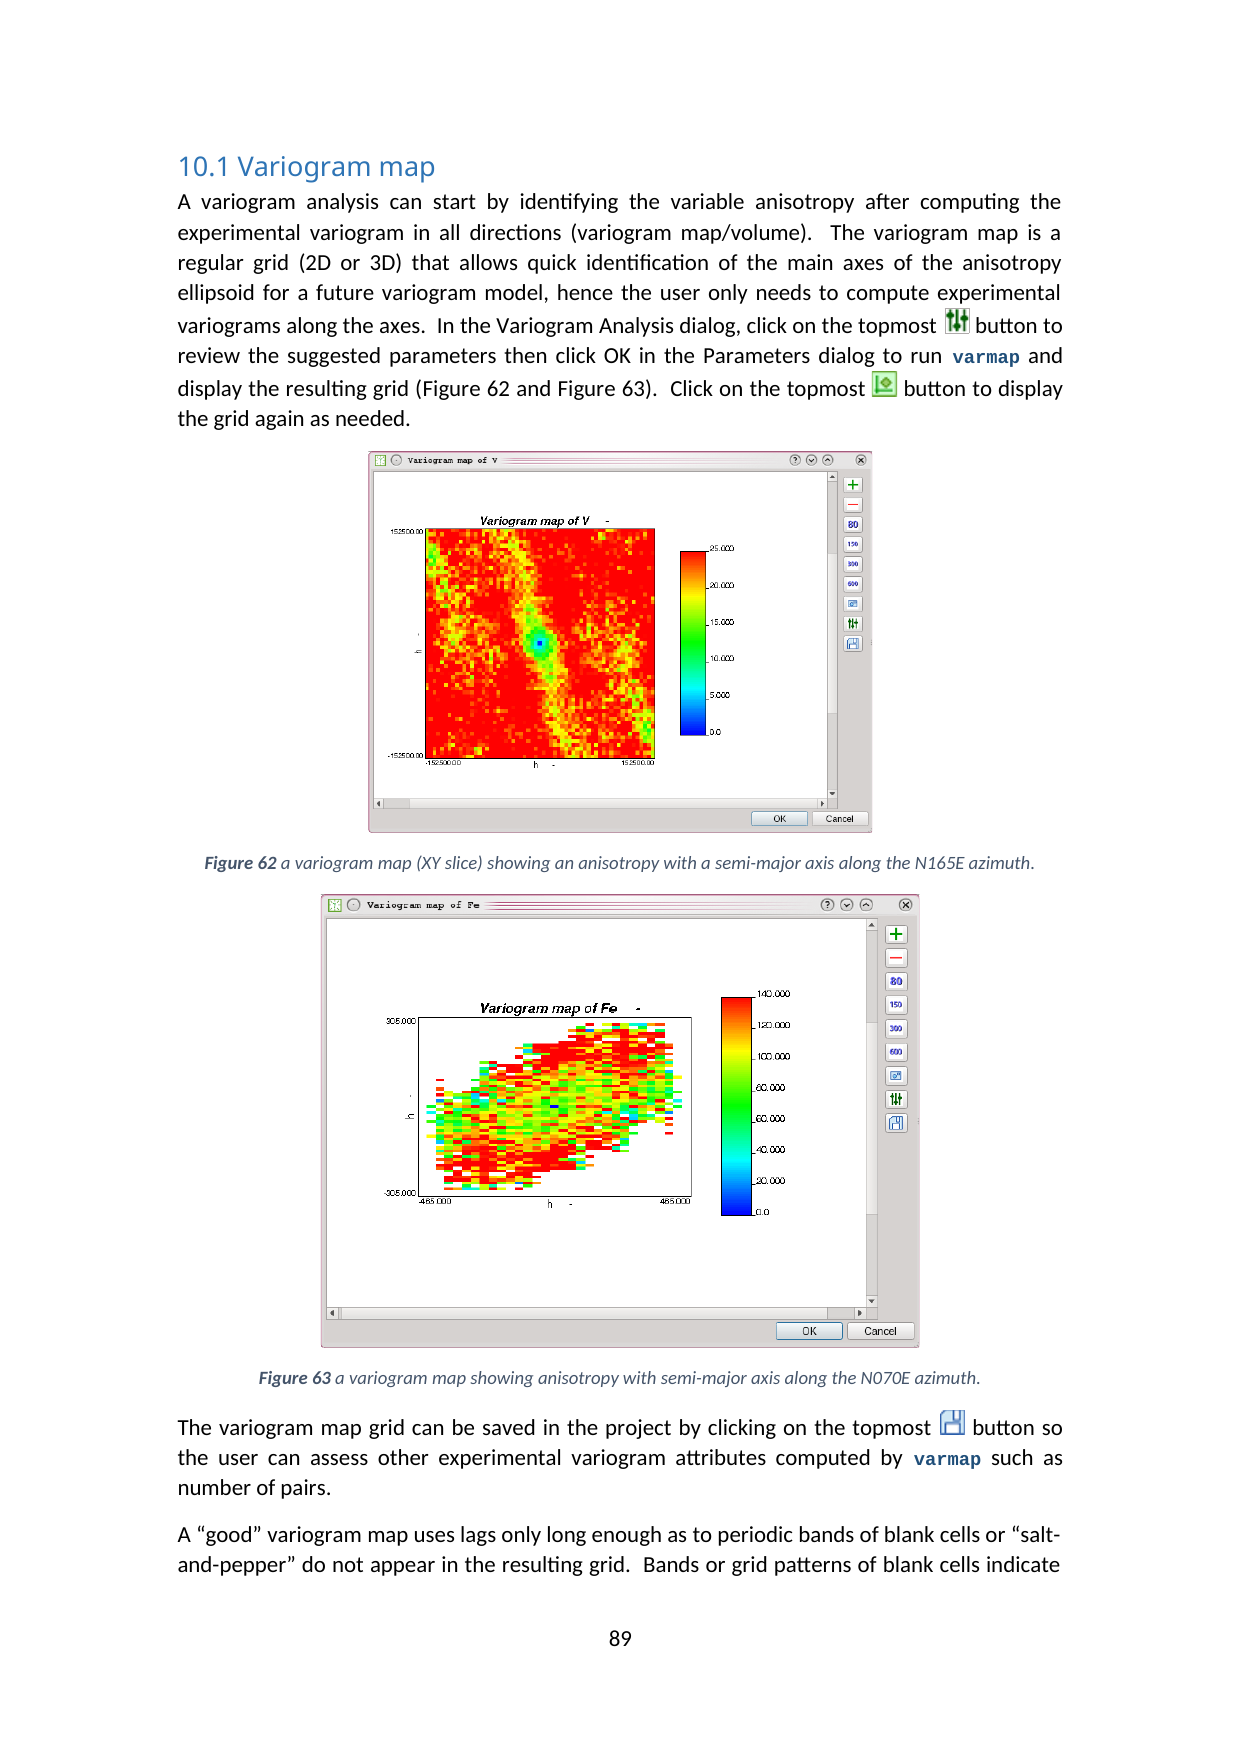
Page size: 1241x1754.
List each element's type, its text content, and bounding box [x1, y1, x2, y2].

picture [940, 1410, 965, 1435]
picture [320, 894, 920, 1348]
picture [871, 371, 898, 397]
text Figure 63 a variogram map showing anisotropy with semi-major axis along the N070E azimuth. [177, 1366, 1063, 1389]
picture [946, 309, 969, 333]
text A variogram analysis can start by identifying the variable anisotropy after computing the experimental variogram in all directions (variogram map/volume). The variogram map is a regular grid (2D or 3D) that allows quick identification of the main axes of the anisotropy ellipsoid for a future variogram model, hence the user only needs to compute experimental variograms along the axes. In the Variogram Analysis dialog, click on the topmost button to review the suggested parameters then click OK in the Parameters dialog to run varmap and display the resulting grid (Figure 60 and Figure 61). Click on the topmost button to display the grid again as needed. [177, 187, 1063, 432]
text The variogram map grid can be saved in the project by clicking on the topmost button so the user can assess other experimental variogram attributes computed by varmap such as number of pairs. [177, 1410, 1063, 1501]
subtitle Variogram map [177, 148, 1063, 184]
picture [368, 451, 873, 833]
text Figure 62 a variogram map (XY slice) showing an anisotropy with a semi-major axis along the N165E azimuth. [177, 851, 1063, 874]
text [177, 1520, 1063, 1578]
